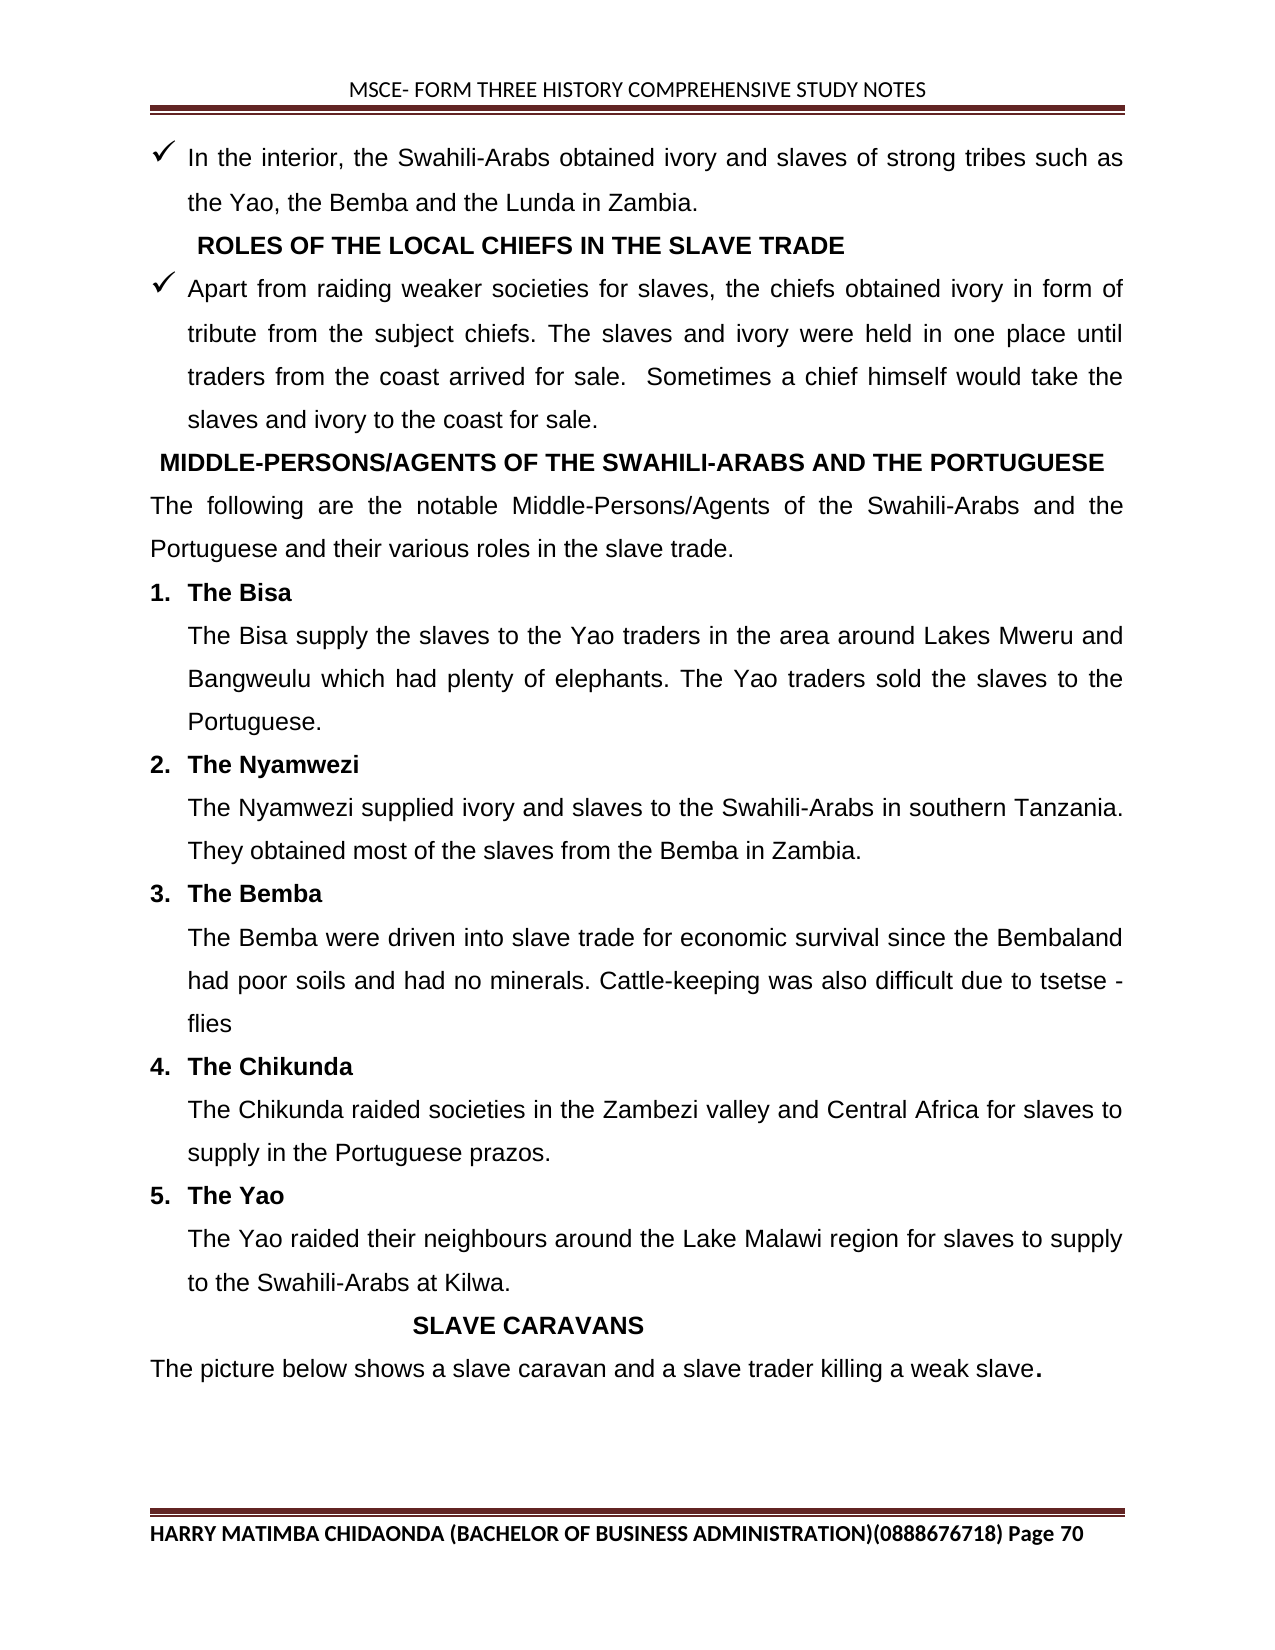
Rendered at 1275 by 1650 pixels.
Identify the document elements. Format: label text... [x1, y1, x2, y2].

list The Nyamwezi [150, 750, 1125, 779]
list The Bisa supply the slaves to the Yao traders in the area around Lakes Mweru and Bangweulu which had plenty of elephants. The Yao traders sold the slaves to the Portuguese. [187, 621, 1125, 736]
text The picture below shows a slave caravan and a slave trader killing a weak slave. [150, 1354, 1125, 1382]
list The Bisa [150, 577, 1125, 606]
list The Yao [150, 1181, 1125, 1210]
list The Bemba [150, 879, 1125, 908]
list SLAVE CARAVANS [225, 1311, 1125, 1339]
text MIDDLE-PERSONS/AGENTS OF THE SWAHILI-ARABS AND THE PORTUGUESE [159, 448, 1125, 477]
list ROLES OF THE LOCAL CHIEFS IN THE SLAVE TRADE [197, 231, 1125, 259]
list The Yao raided their neighbours around the Lake Malawi region for slaves to supply to the Swahili-Arabs at Kilwa. [187, 1224, 1125, 1296]
list The Chikunda raided societies in the Zambezi valley and Central Africa for slaves to supply in the Portuguese prazos. [187, 1095, 1125, 1167]
list The Bemba were driven into slave trade for economic survival since the Bembaland had poor soils and had no minerals. Cattle-keeping was also difficult due to tsetse -flies [187, 922, 1125, 1037]
list The Nyamwezi supplied ivory and slaves to the Swahili-Arabs in southern Tanzania. They obtained most of the slaves from the Bemba in Zambia. [187, 793, 1125, 865]
text The following are the notable Middle-Persons/Agents of the Swahili-Arabs and the Portuguese and their various roles in the slave trade. [150, 491, 1125, 563]
list In the interior, the Swahili-Arabs obtained ivory and slaves of strong tribes such as the Yao, the Bemba and the Lunda in Zambia. [150, 142, 1125, 216]
list Apart from raiding weaker societies for slaves, the chiefs obtained ivory in form of tribute from the subject chiefs. The slaves and ivory were held in one place until traders from the coast arrived for sale. Sometimes a chief himself would take the slaves and ivory to the coast for sale. [150, 274, 1125, 434]
list The Chikunda [150, 1052, 1125, 1081]
